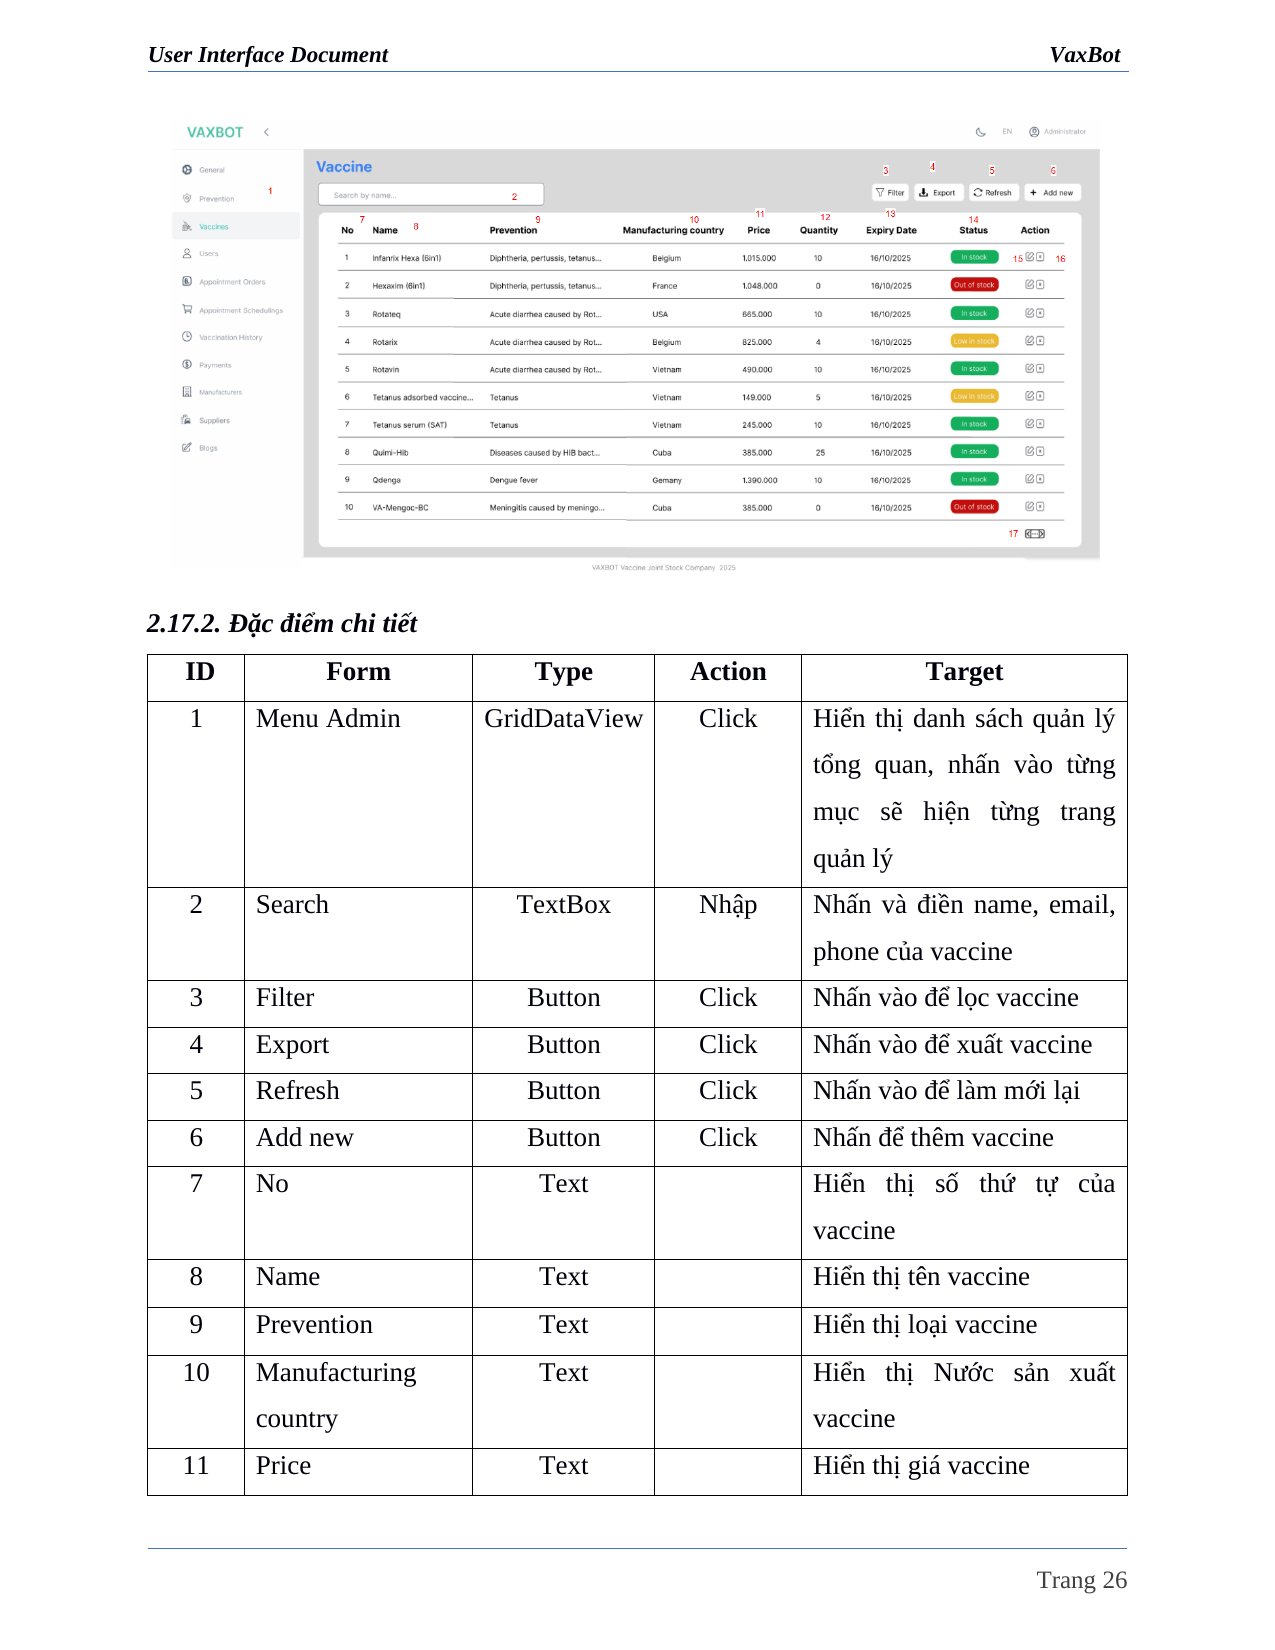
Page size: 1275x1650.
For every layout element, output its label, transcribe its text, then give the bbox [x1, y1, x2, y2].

table_cell 8 [148, 1260, 244, 1307]
table_cell GridDataView [473, 702, 654, 887]
list Đặc điểm chi tiết [147, 607, 1127, 639]
table_cell Prevention [245, 1308, 472, 1354]
table_cell Export [245, 1028, 472, 1073]
table_cell [655, 1260, 801, 1307]
table_cell Click [655, 1074, 801, 1119]
table_cell 11 [148, 1449, 244, 1495]
table_cell Hiển thị tên vaccine [802, 1260, 1127, 1307]
table_cell Text [473, 1449, 654, 1495]
table_cell Button [473, 1074, 654, 1119]
table_cell 2 [148, 888, 244, 980]
table_header Type [473, 655, 654, 701]
table_cell Filter [245, 981, 472, 1027]
table_cell Nhập [655, 888, 801, 980]
table_cell TextBox [473, 888, 654, 980]
table_cell Click [655, 981, 801, 1027]
table_cell Nhấn vào để lọc vaccine [802, 981, 1127, 1027]
table_cell 9 [148, 1308, 244, 1354]
table_cell 7 [148, 1167, 244, 1259]
table_cell Hiển thị danh sách quản lý tổng quan, nhấn vào từng mục sẽ hiện từng trang quản lý [802, 702, 1127, 887]
table_cell Refresh [245, 1074, 472, 1119]
table_cell 6 [148, 1121, 244, 1166]
table_cell Hiển thị giá vaccine [802, 1449, 1127, 1495]
table_cell Manufacturing country [245, 1356, 472, 1448]
table_cell [655, 1167, 801, 1259]
table_cell 10 [148, 1356, 244, 1448]
table_cell Price [245, 1449, 472, 1495]
table_cell Hiển thị số thứ tự của vaccine [802, 1167, 1127, 1259]
table_cell 4 [148, 1028, 244, 1073]
table_cell Button [473, 1028, 654, 1073]
table_cell 5 [148, 1074, 244, 1119]
table_cell Click [655, 702, 801, 887]
table_cell [655, 1308, 801, 1354]
table_cell 3 [148, 981, 244, 1027]
table_cell Text [473, 1167, 654, 1259]
table_header ID [148, 655, 244, 701]
table_cell Button [473, 981, 654, 1027]
table_cell [655, 1356, 801, 1448]
table_cell Hiển thị Nước sản xuất vaccine [802, 1356, 1127, 1448]
table_cell No [245, 1167, 472, 1259]
table_cell Text [473, 1260, 654, 1307]
table_header Action [655, 655, 801, 701]
table_cell Nhấn để thêm vaccine [802, 1121, 1127, 1166]
table_cell Menu Admin [245, 702, 472, 887]
table_cell Nhấn vào để xuất vaccine [802, 1028, 1127, 1073]
table_header Target [802, 655, 1127, 701]
table_cell Nhấn vào để làm mới lại [802, 1074, 1127, 1119]
table_cell Text [473, 1356, 654, 1448]
picture [171, 121, 1104, 577]
table_cell [655, 1449, 801, 1495]
table_cell 1 [148, 702, 244, 887]
table_cell Search [245, 888, 472, 980]
table_cell Nhấn và điền name, email, phone của vaccine [802, 888, 1127, 980]
table_cell Click [655, 1121, 801, 1166]
table_cell Button [473, 1121, 654, 1166]
table_cell Text [473, 1308, 654, 1354]
table_header Form [245, 655, 472, 701]
table_cell Hiển thị loại vaccine [802, 1308, 1127, 1354]
table_cell Click [655, 1028, 801, 1073]
table_cell Name [245, 1260, 472, 1307]
table_cell Add new [245, 1121, 472, 1166]
